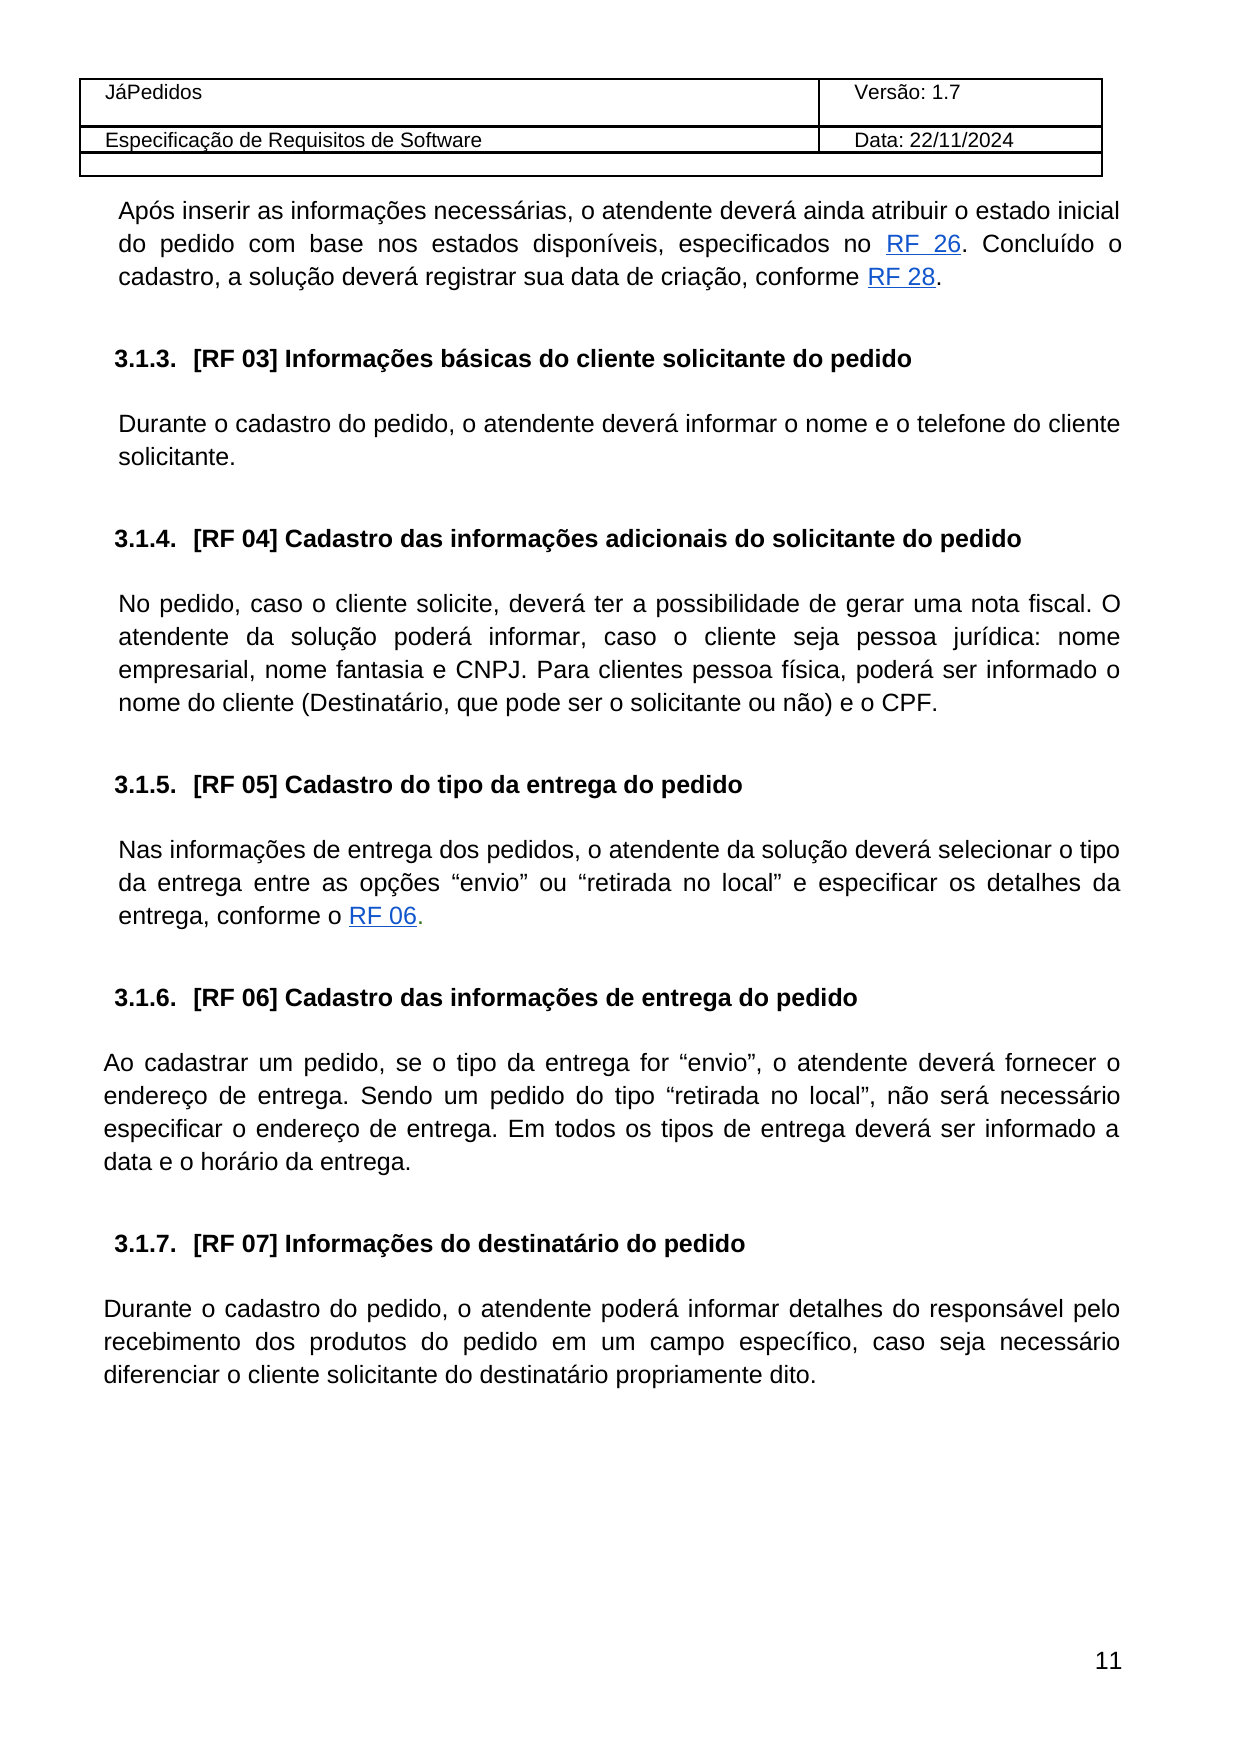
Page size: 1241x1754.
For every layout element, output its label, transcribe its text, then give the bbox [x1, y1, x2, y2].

subtitle [RF 05] Cadastro do tipo da entrega do pedido [103, 770, 1122, 799]
text Ao cadastrar um pedido, se o tipo da entrega for “envio”, o atendente deverá fornecer o endereço de entrega. Sendo um pedido do tipo “retirada no local”, não será necessário especificar o endereço de entrega. Em todos os tipos de entrega deverá ser informado a data e o horário da entrega. [103, 1048, 1122, 1175]
subtitle [RF 03] Informações básicas do cliente solicitante do pedido [103, 344, 1122, 373]
text No pedido, caso o cliente solicite, deverá ter a possibilidade de gerar uma nota fiscal. O atendente da solução poderá informar, caso o cliente seja pessoa jurídica: nome empresarial, nome fantasia e CNPJ. Para clientes pessoa física, poderá ser informado o nome do cliente (Destinatário, que pode ser o solicitante ou não) e o CPF. [118, 589, 1122, 717]
text Após inserir as informações necessárias, o atendente deverá ainda atribuir o estado inicial do pedido com base nos estados disponíveis, especificados no RF 26. Concluído o cadastro, a solução deverá registrar sua data de criação, conforme RF 28. [118, 147, 1122, 291]
text Durante o cadastro do pedido, o atendente deverá informar o nome e o telefone do cliente solicitante. [118, 409, 1122, 471]
text Durante o cadastro do pedido, o atendente poderá informar detalhes do responsável pelo recebimento dos produtos do pedido em um campo específico, caso seja necessário diferenciar o cliente solicitante do destinatário propriamente dito. [103, 1293, 1122, 1388]
text Nas informações de entrega dos pedidos, o atendente da solução deverá selecionar o tipo da entrega entre as opções “envio” ou “retirada no local” e especificar os detalhes da entrega, conforme o RF 06. [118, 835, 1122, 929]
subtitle [RF 07] Informações do destinatário do pedido [103, 1229, 1122, 1258]
subtitle [RF 06] Cadastro das informações de entrega do pedido [103, 983, 1122, 1012]
subtitle [RF 04] Cadastro das informações adicionais do solicitante do pedido [103, 524, 1122, 553]
